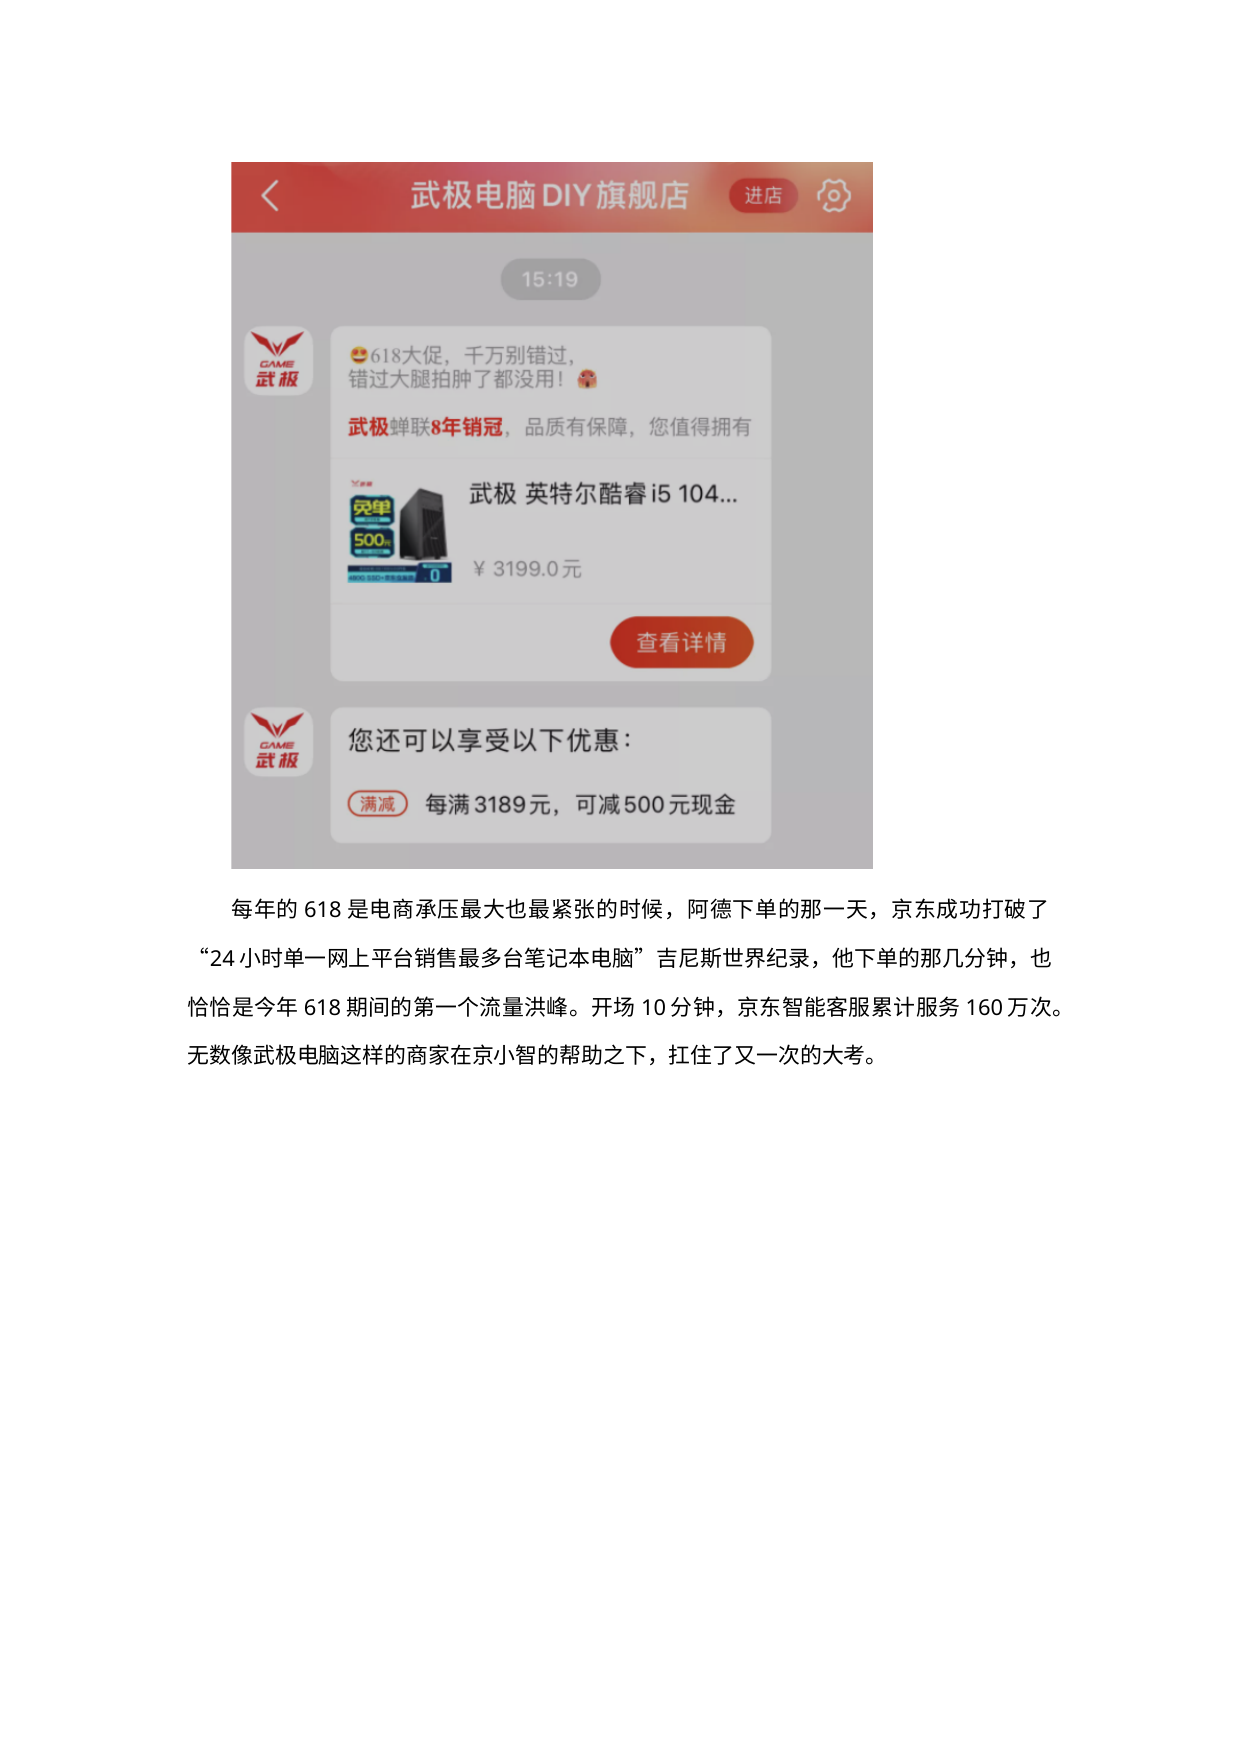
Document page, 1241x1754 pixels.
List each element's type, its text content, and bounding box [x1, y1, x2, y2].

picture [231, 162, 873, 869]
text 每年的618是电商承压最大也最紧张的时候，阿德下单的那一天，京东成功打破了“24小时单一网上平台销售最多台笔记本电脑”吉尼斯世界纪录，他下单的那几分钟，也恰恰是今年618期间的第一个流量洪峰。开场10分钟，京东智能客服累计服务160万次。无数像武极电脑这样的商家在京小智的帮助之下，扛住了又一次的大考。 [187, 892, 1053, 1071]
